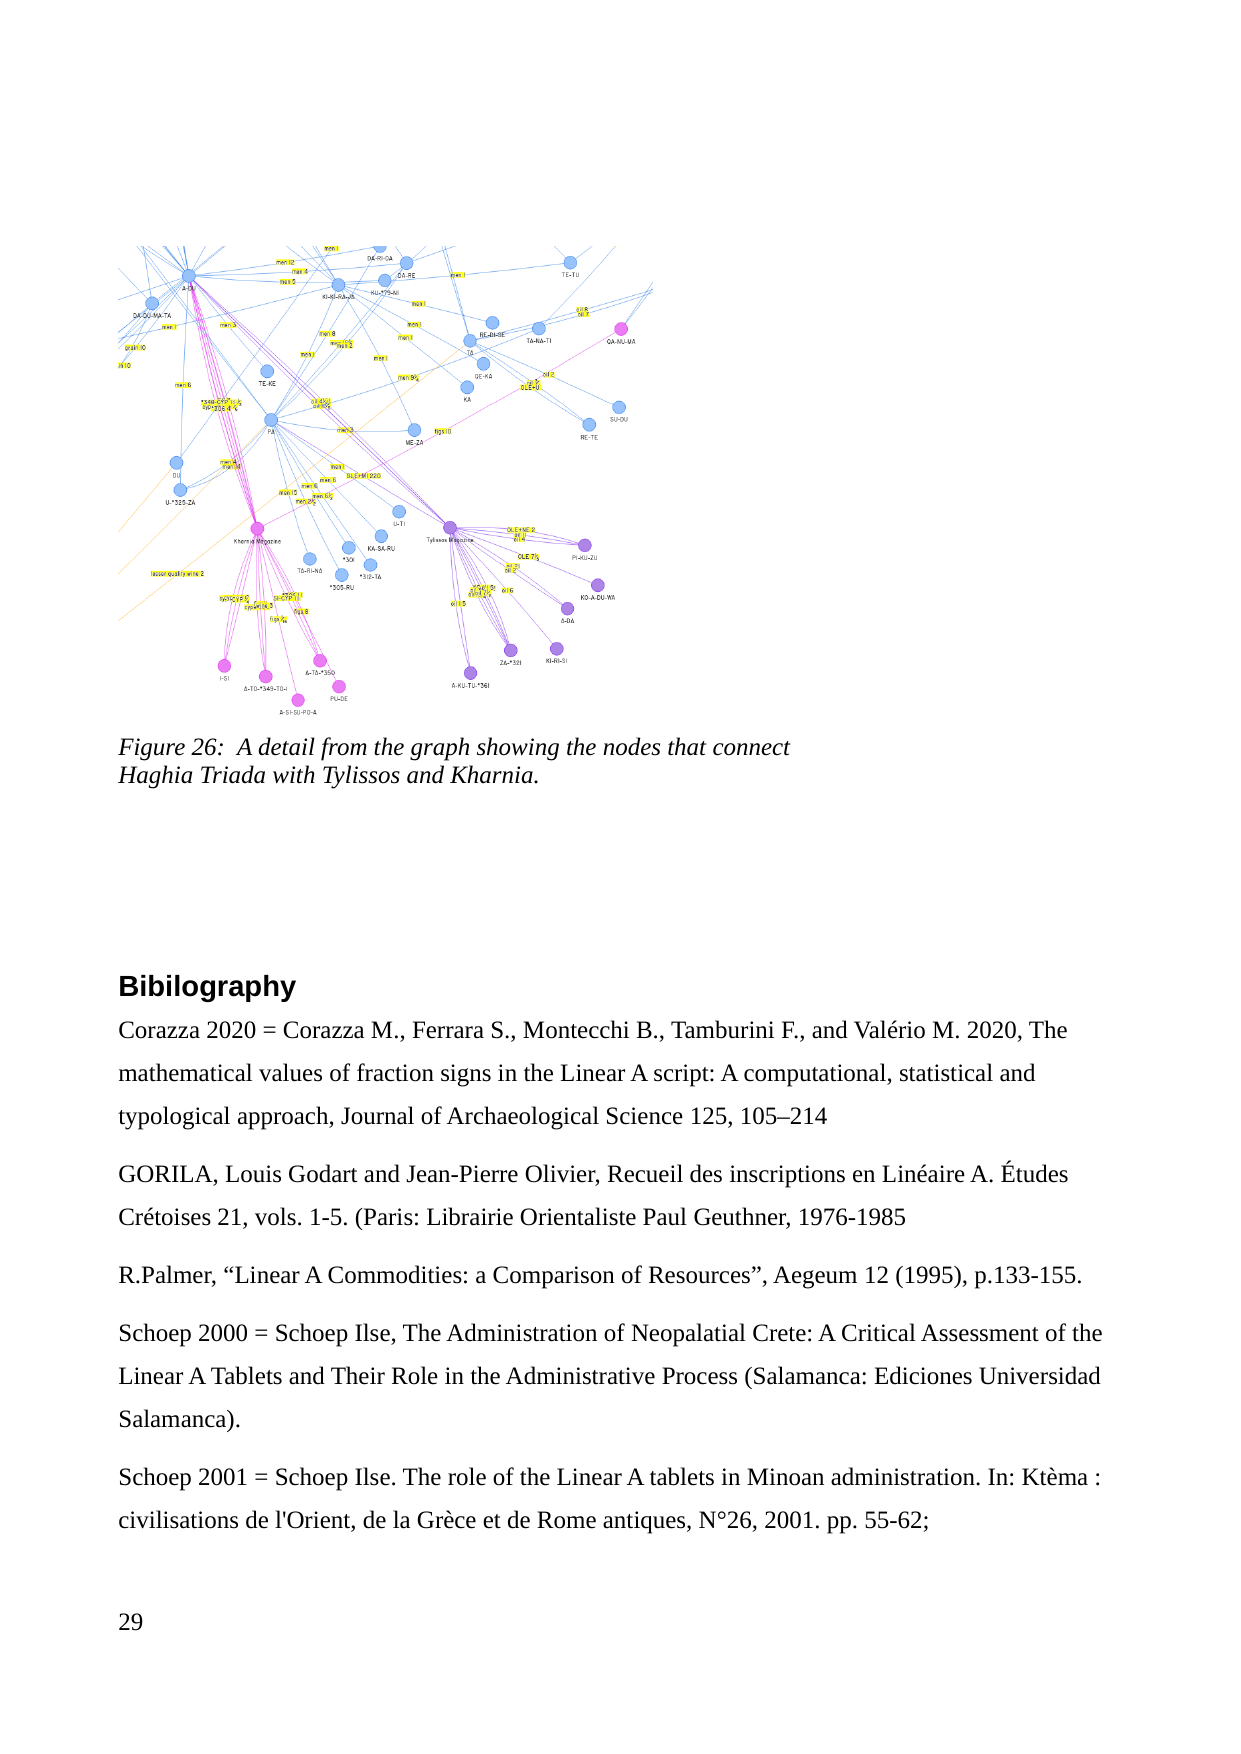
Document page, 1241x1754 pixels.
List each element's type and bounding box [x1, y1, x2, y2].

picture [118, 246, 653, 720]
